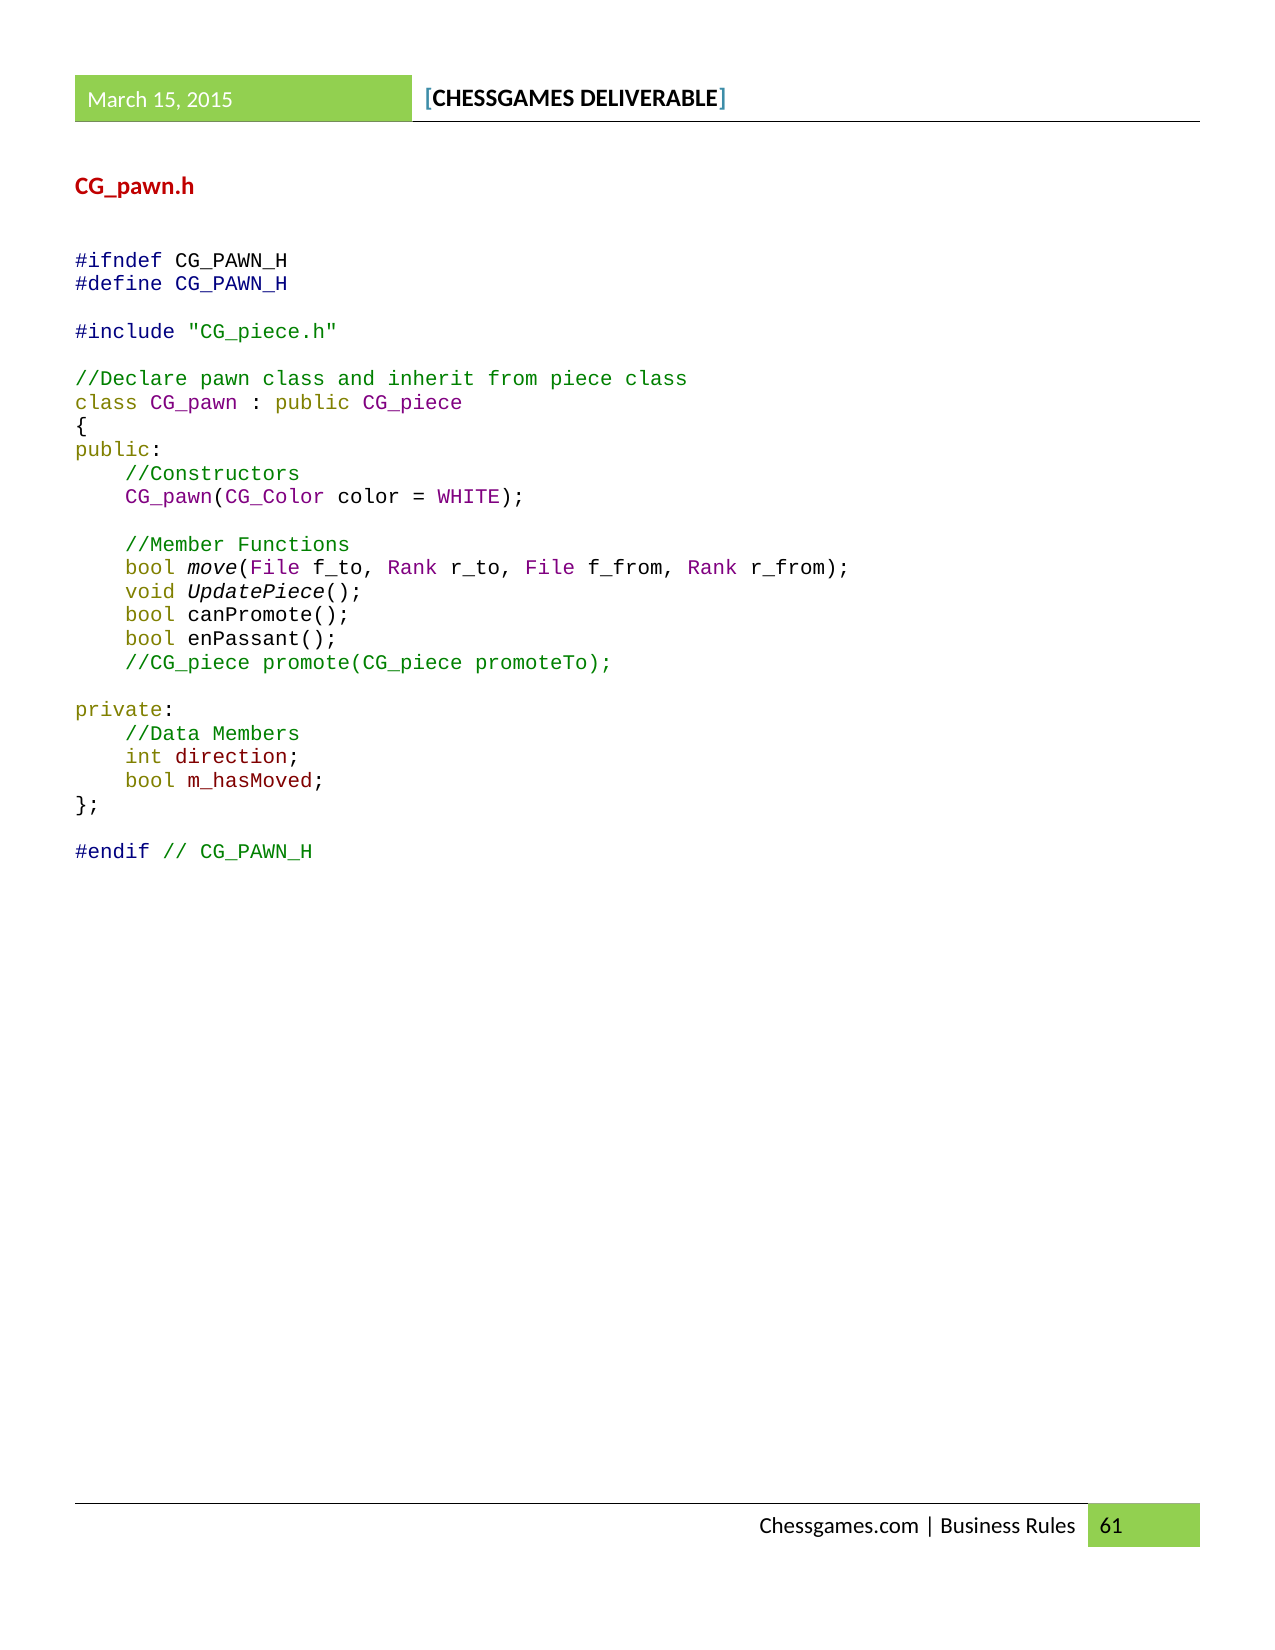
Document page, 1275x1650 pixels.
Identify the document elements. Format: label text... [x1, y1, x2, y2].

text bool canPromote(); [75, 604, 1200, 628]
text #ifndef CG_PAWN_H [75, 250, 1200, 273]
text bool m_hasMoved; [75, 770, 1200, 794]
text CG_pawn(CG_Color color = WHITE); [75, 486, 1200, 510]
text //Constructors [75, 463, 1200, 486]
text class CG_pawn : public CG_piece [75, 392, 1200, 415]
text //Data Members [75, 723, 1200, 746]
text #define CG_PAWN_H [75, 273, 1200, 297]
text //Member Functions [75, 533, 1200, 557]
text #include "CG_piece.h" [75, 321, 1200, 344]
text public: [75, 439, 1200, 463]
text //Declare pawn class and inherit from piece class [75, 368, 1200, 392]
text int direction; [75, 746, 1200, 770]
text private: [75, 699, 1200, 723]
subtitle CG_pawn.h [75, 170, 1200, 201]
text bool move(File f_to, Rank r_to, File f_from, Rank r_from); [75, 557, 1200, 581]
text { [75, 415, 1200, 439]
text #endif // CG_PAWN_H [75, 841, 1200, 864]
text bool enPassant(); [75, 628, 1200, 652]
text }; [75, 794, 1200, 817]
text //CG_piece promote(CG_piece promoteTo); [75, 652, 1200, 675]
text void UpdatePiece(); [75, 581, 1200, 604]
